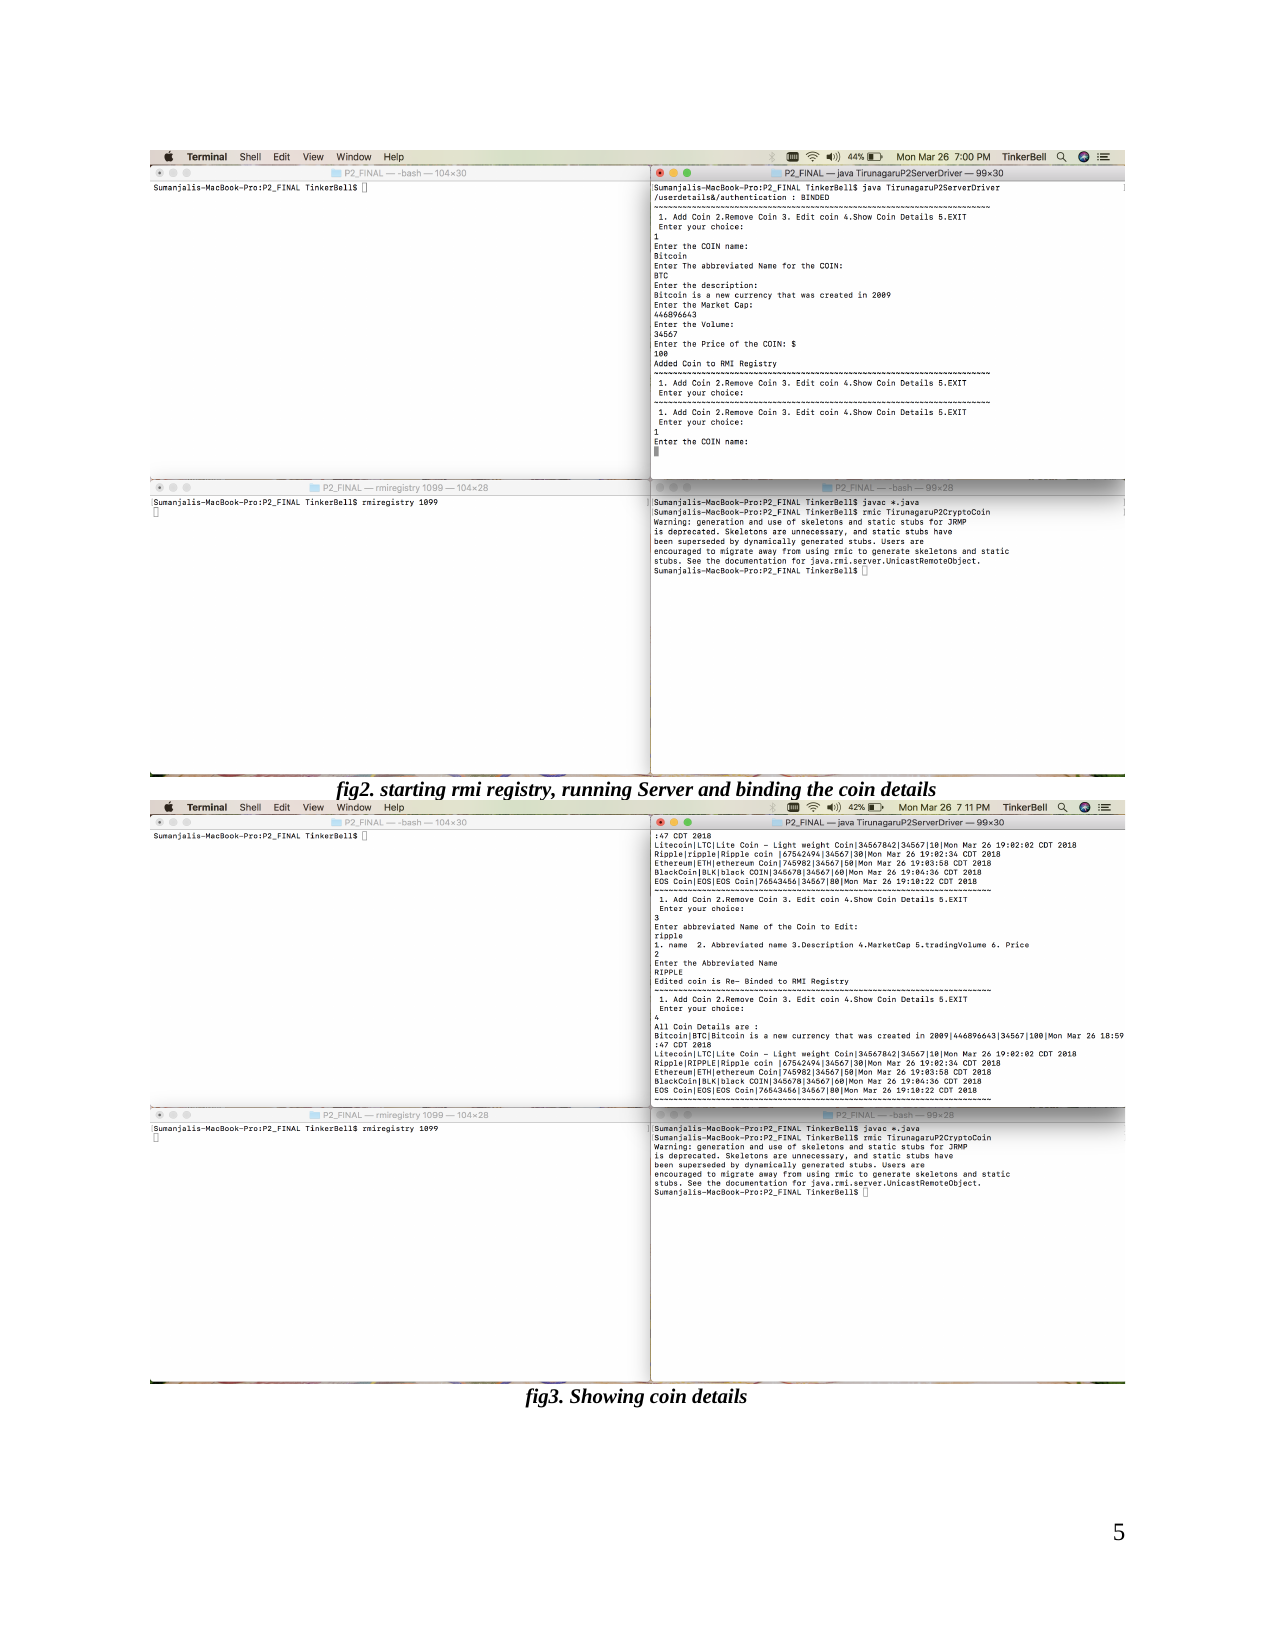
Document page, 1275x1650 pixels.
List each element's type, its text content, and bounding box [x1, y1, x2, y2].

text fig3. Showing coin details [150, 1384, 1125, 1408]
picture [150, 800, 1125, 1384]
text fig2. starting rmi registry, running Server and binding the coin details [150, 777, 1125, 800]
picture [150, 150, 1125, 777]
